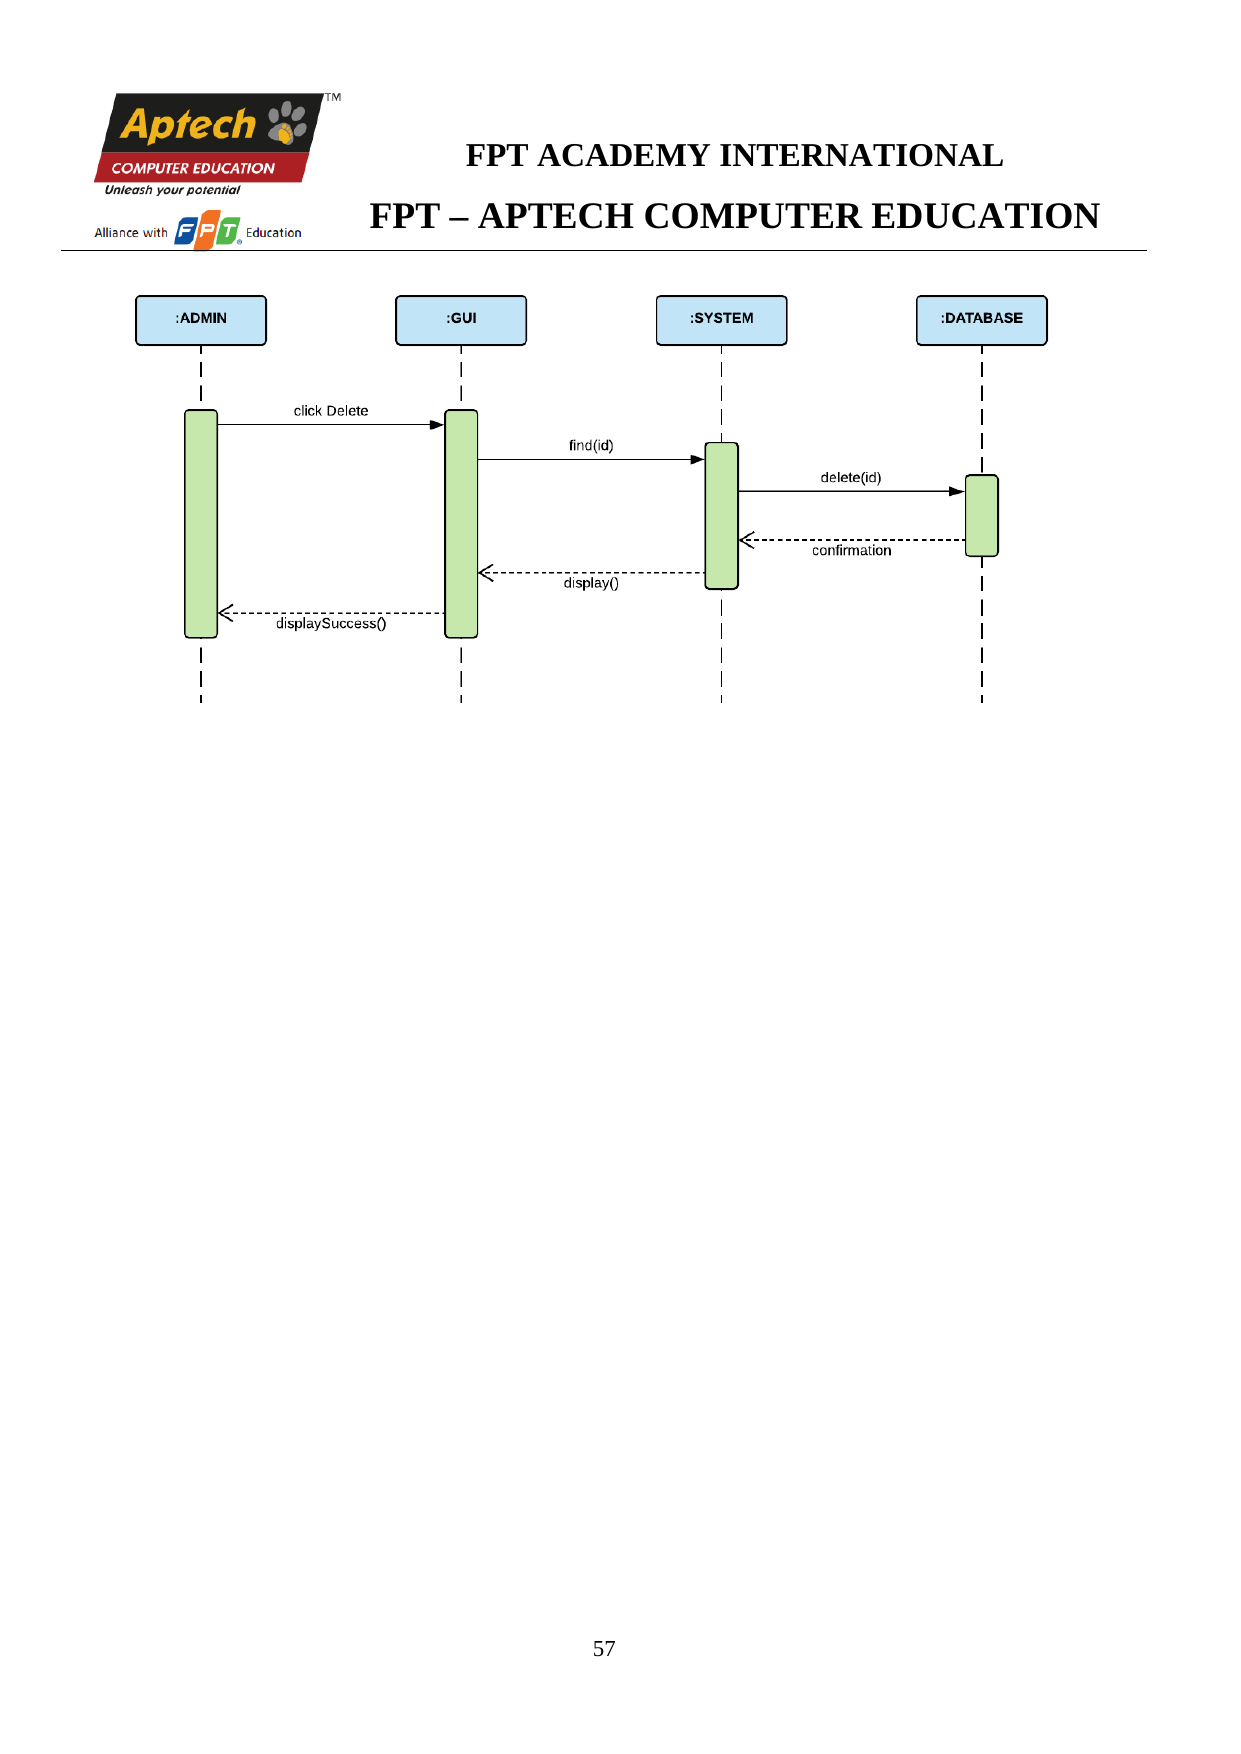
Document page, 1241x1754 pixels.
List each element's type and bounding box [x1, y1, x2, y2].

picture [103, 263, 1079, 735]
picture [90, 86, 344, 250]
picture [90, 251, 344, 256]
